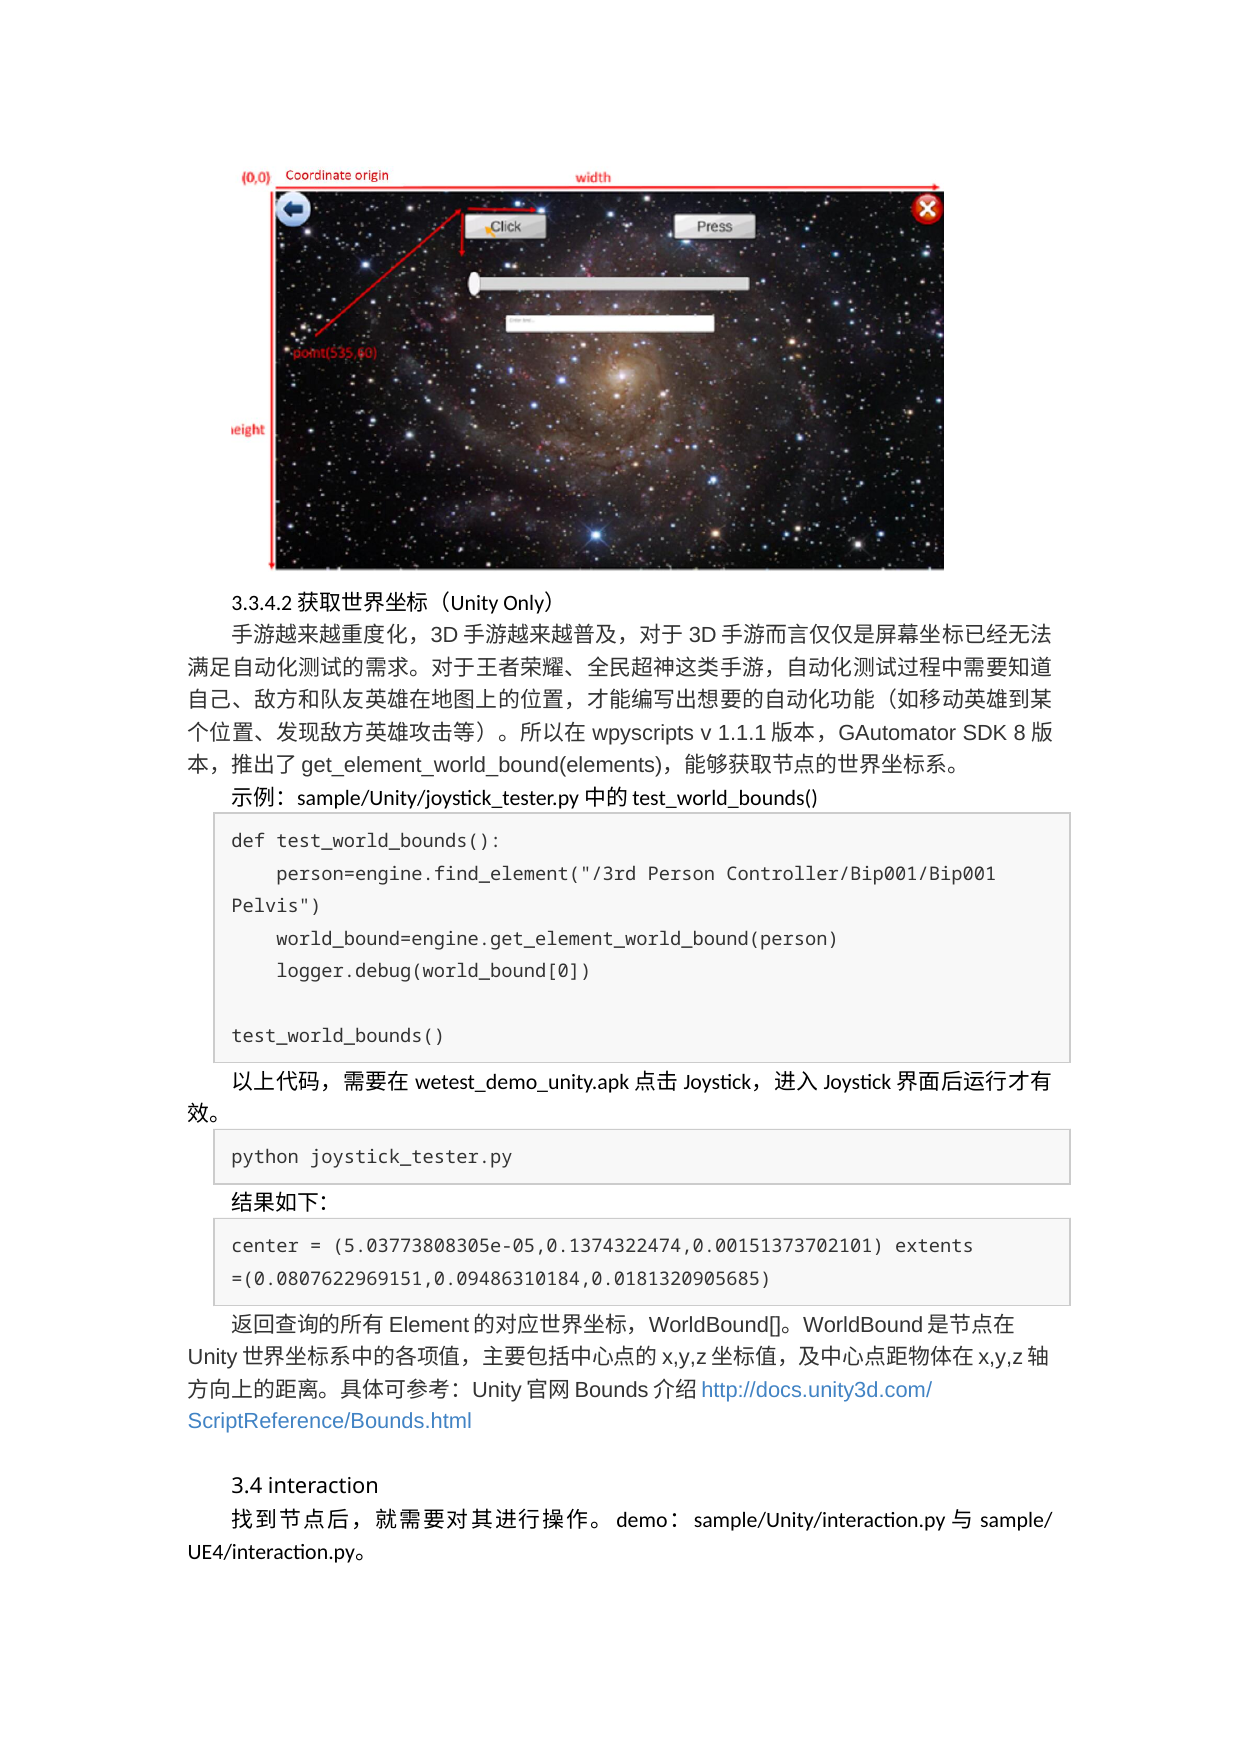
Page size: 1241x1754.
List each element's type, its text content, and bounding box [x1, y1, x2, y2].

text world_bound=engine.get_element_world_bound(person) [215, 909, 1069, 942]
text center = (5.03773808305e-05,0.1374322474,0.00151373702101) extents =(0.0807622969151,0.09486310184,0.0181320905685) [215, 1219, 1069, 1305]
picture [231, 162, 944, 572]
text person=engine.find_element("/3rd Person Controller/Bip001/Bip001 Pelvis") [215, 844, 1069, 909]
list 3.4 interaction [231, 1469, 1053, 1501]
text python joystick_tester.py [215, 1130, 1069, 1183]
text 找到节点后，就需要对其进行操作。demo：sample/Unity/interaction.py与sample/UE4/interaction.py。 [187, 1501, 1053, 1566]
text def test_world_bounds(): [215, 814, 1069, 844]
text 返回查询的所有Element的对应世界坐标，WorldBound[]。WorldBound是节点在Unity世界坐标系中的各项值，主要包括中心点的x,y,z坐标值，及中心点距物体在x,y,z轴方向上的距离。具体可参考：Unity官网Bounds介绍http://docs.unity3d.com/ScriptReference/Bounds.html [187, 1306, 1053, 1436]
text 示例：sample/Unity/joystick_tester.py 中的test_world_bounds() [187, 779, 1053, 812]
text 以上代码，需要在wetest_demo_unity.apk点击Joystick，进入Joystick界面后运行才有效。 [187, 1063, 1053, 1128]
text 结果如下： [187, 1185, 1053, 1217]
list 3.3.4.2 获取世界坐标（Unity Only） [187, 584, 1053, 617]
text logger.debug(world_bound[0]) [215, 942, 1069, 974]
text test_world_bounds() [215, 1007, 1069, 1062]
text 手游越来越重度化，3D手游越来越普及，对于3D手游而言仅仅是屏幕坐标已经无法满足自动化测试的需求。对于王者荣耀、全民超神这类手游，自动化测试过程中需要知道自己、敌方和队友英雄在地图上的位置，才能编写出想要的自动化功能（如移动英雄到某个位置、发现敌方英雄攻击等）。所以在wpyscripts v 1.1.1版本，GAutomator SDK 8版本，推出了get_element_world_bound(elements)，能够获取节点的世界坐标系。 [187, 617, 1053, 779]
